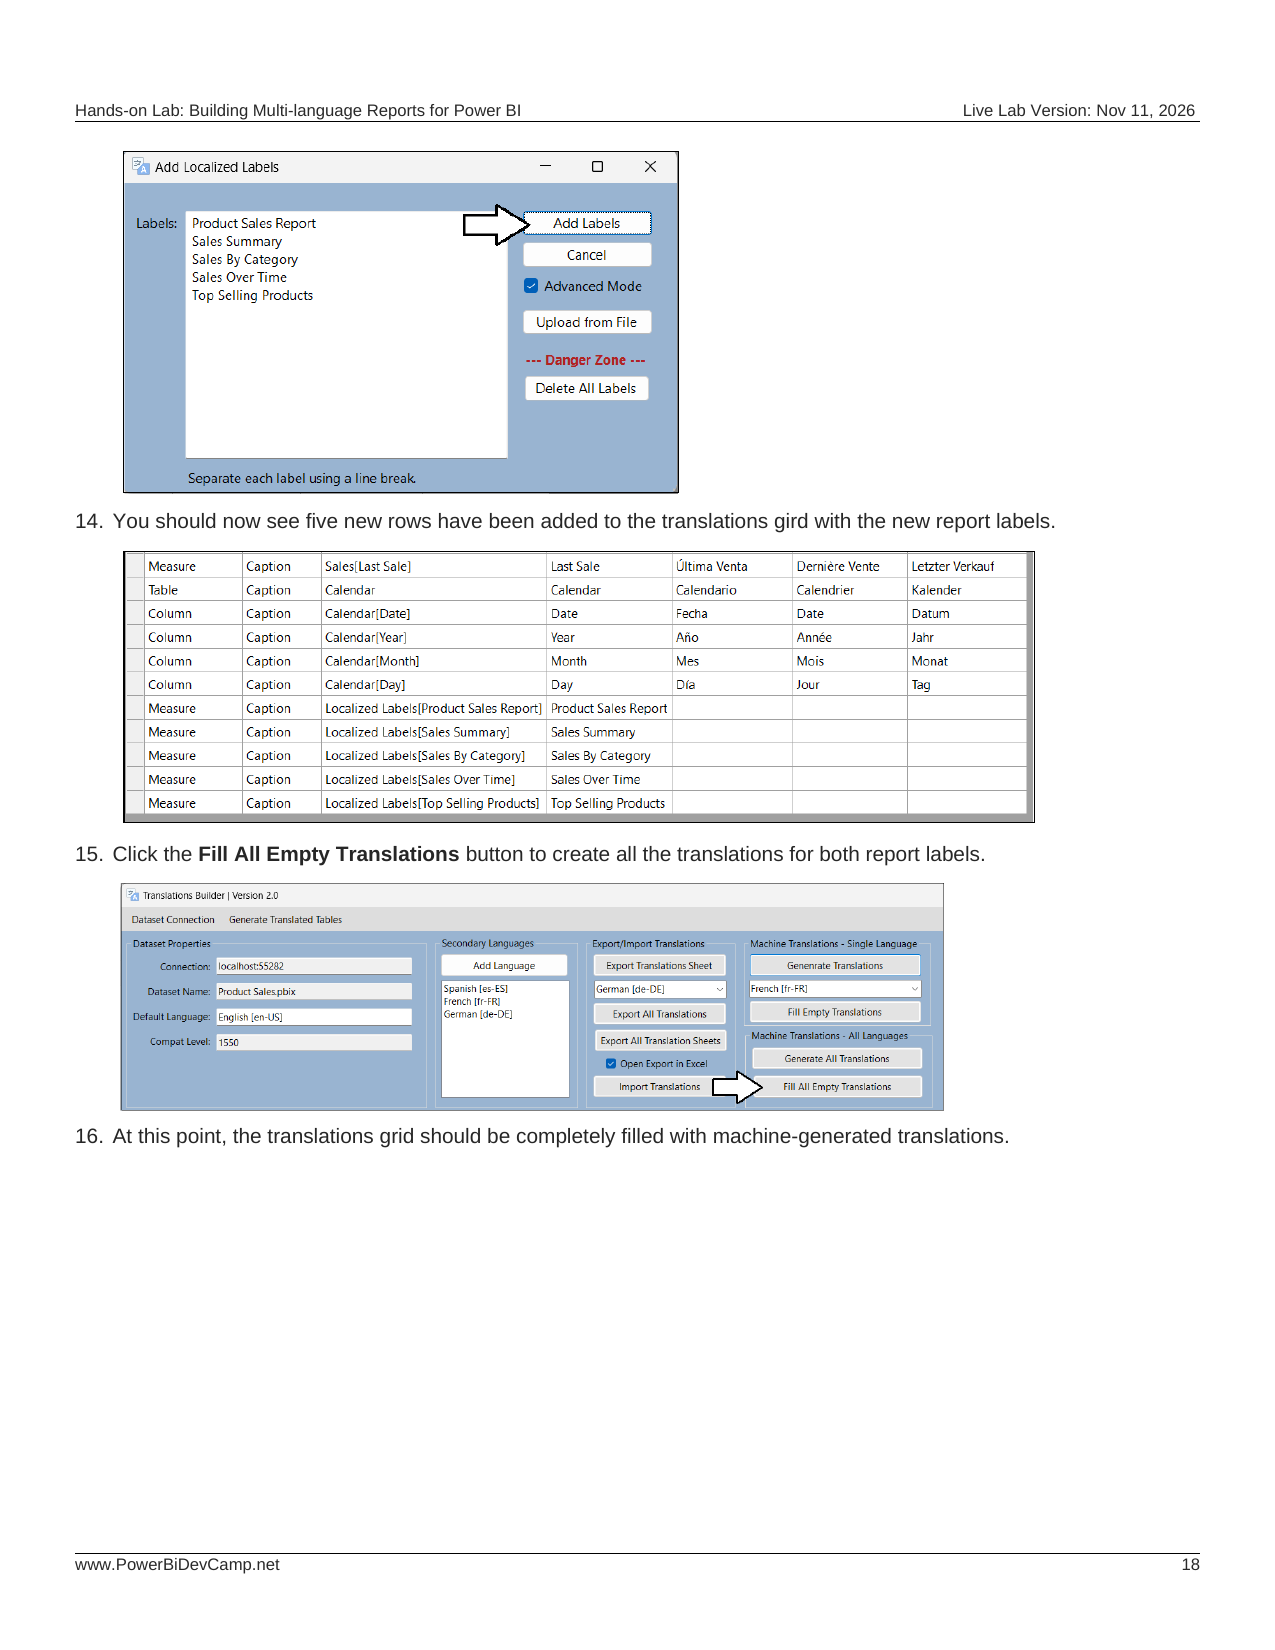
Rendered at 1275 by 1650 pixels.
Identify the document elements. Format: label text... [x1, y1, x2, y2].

text You should now see five new rows have been added to the translations gird with the new report labels. [75, 509, 1200, 533]
text At this point, the translations grid should be completely filled with machine-generated translations. [75, 1123, 1200, 1147]
picture [117, 545, 1043, 830]
picture [117, 878, 945, 1111]
picture [117, 146, 684, 497]
text Click the Fill All Empty Translations button to create all the translations for both report labels. [75, 842, 1200, 866]
